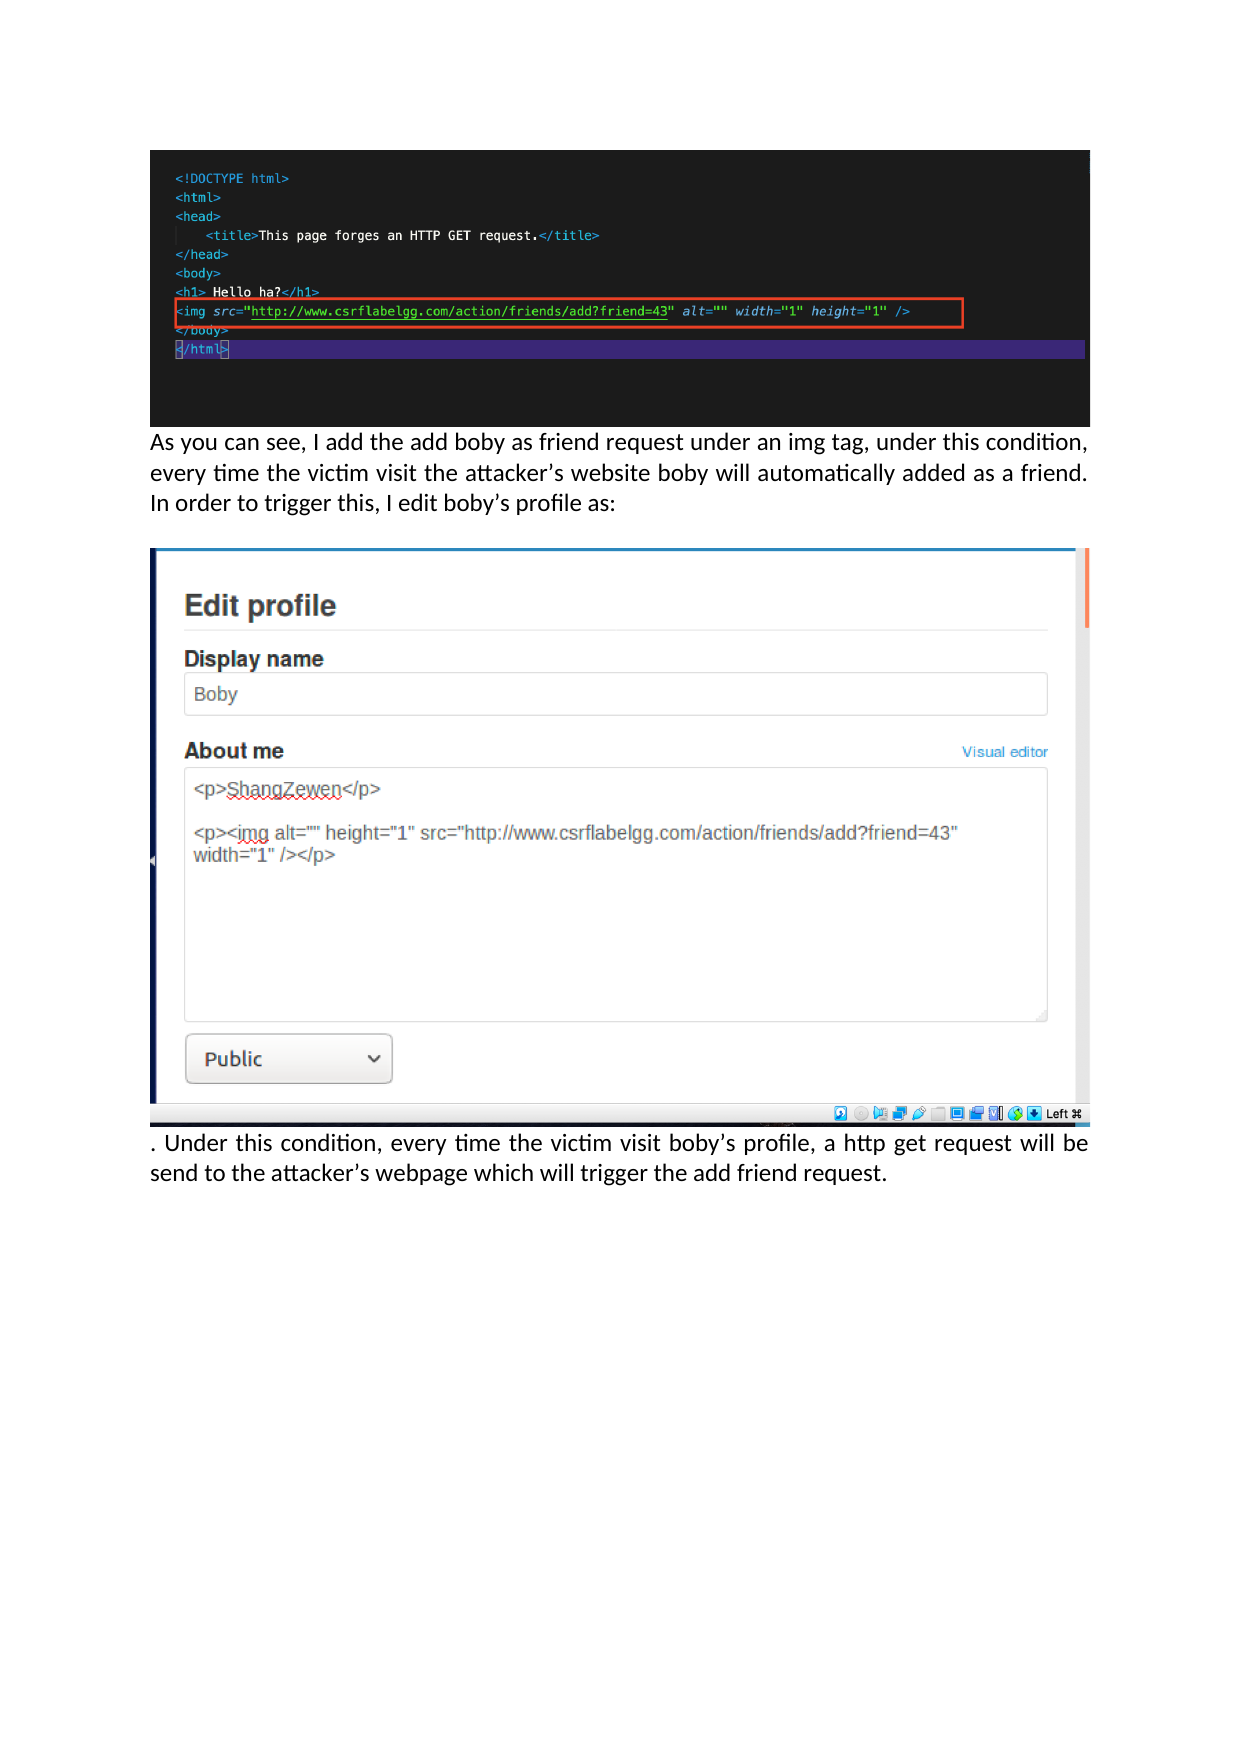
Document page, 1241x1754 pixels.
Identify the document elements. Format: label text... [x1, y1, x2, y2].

text As you can see, I add the add boby as friend request under an img tag, under this condition, every time the victim visit the attacker’s website boby will automatically added as a friend. In order to trigger this, I edit boby’s profile as: [150, 427, 1090, 518]
picture [150, 548, 1091, 1127]
picture [150, 150, 1091, 427]
text . Under this condition, every time the victim visit boby’s profile, a http get request will be send to the attacker’s webpage which will trigger the add friend request. [150, 1127, 1090, 1188]
